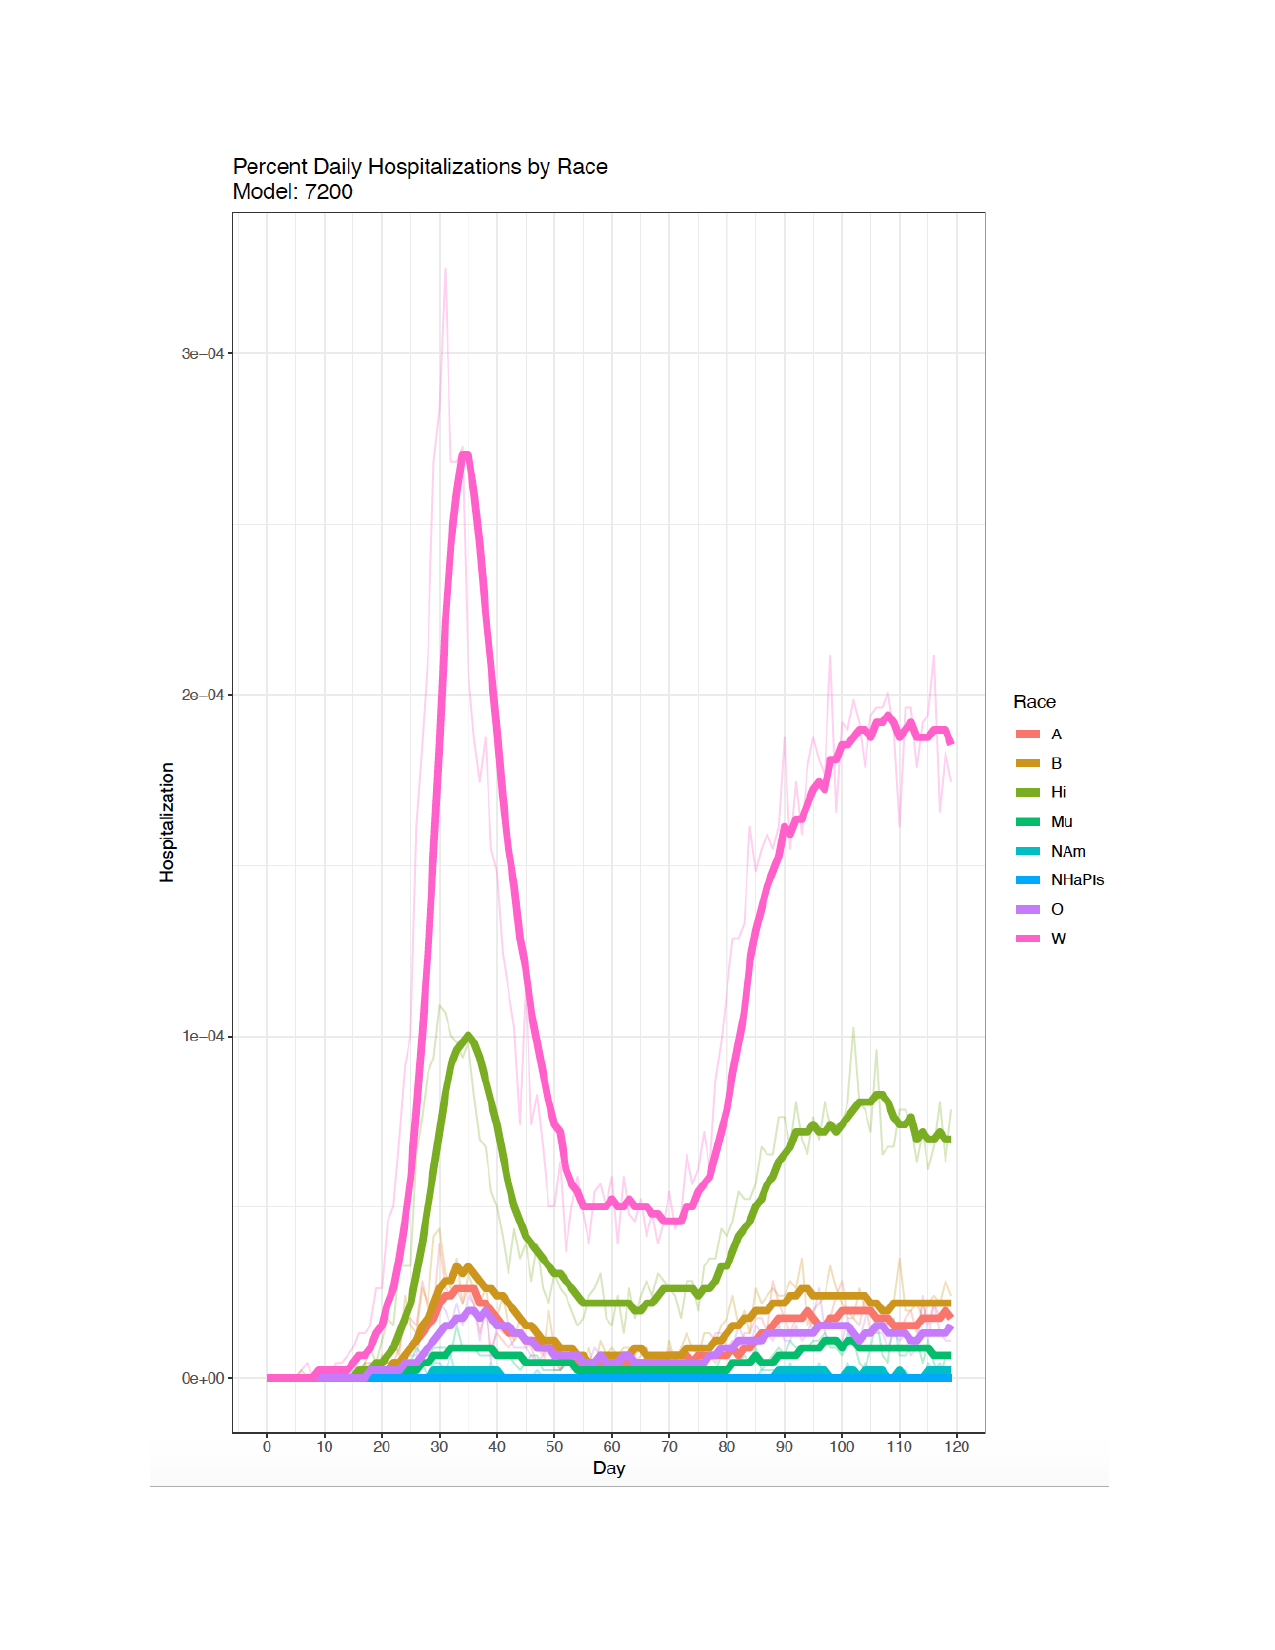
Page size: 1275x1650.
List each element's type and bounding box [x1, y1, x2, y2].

picture [150, 150, 1109, 1487]
